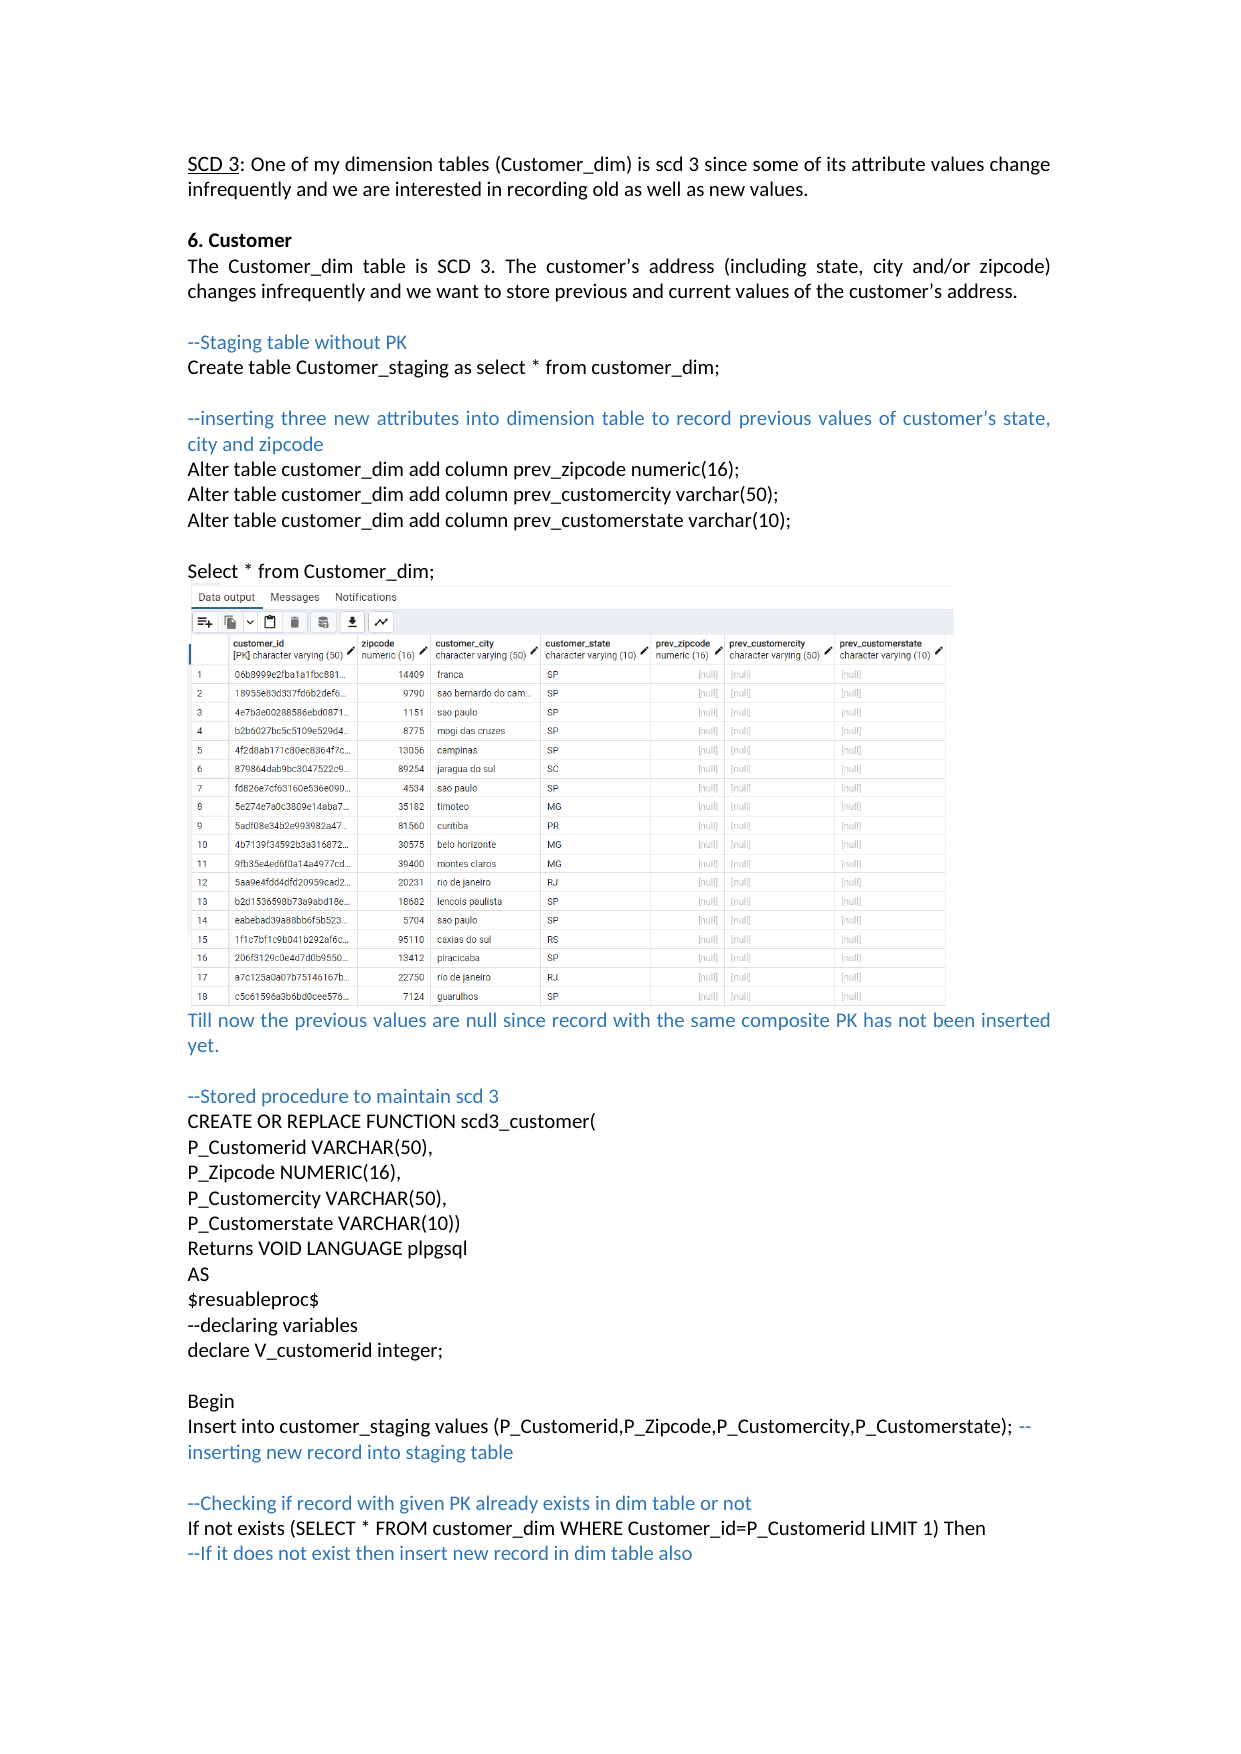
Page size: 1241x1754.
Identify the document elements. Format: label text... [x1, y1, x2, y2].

list The Customer_dim table is SCD 3. The customer’s address (including state, city and/or zipcode) changes infrequently and we want to store previous and current values of the customer’s address. [187, 253, 1053, 304]
list Returns VOID LANGUAGE plpgsql [187, 1236, 1053, 1261]
list Till now the previous values are null since record with the same composite PK has not been inserted yet. [187, 1007, 1053, 1058]
list --If it does not exist then insert new record in dim table also [187, 1541, 1053, 1566]
list CREATE OR REPLACE FUNCTION scd3_customer( [187, 1108, 1053, 1134]
list If not exists (SELECT * FROM customer_dim WHERE Customer_id=P_Customerid LIMIT 1) Then [187, 1515, 1053, 1541]
text P_Customercity VARCHAR(50), [187, 1185, 1053, 1210]
list declare V_customerid integer; [187, 1337, 1053, 1363]
list Begin [187, 1388, 1053, 1413]
list Alter table customer_dim add column prev_customercity varchar(50); [187, 482, 1053, 507]
list --Stored procedure to maintain scd 3 [187, 1083, 1053, 1108]
list --inserting three new attributes into dimension table to record previous values of customer’s state, city and zipcode [187, 405, 1053, 456]
list Customer [187, 227, 1053, 253]
text P_Customerid VARCHAR(50), [187, 1134, 1053, 1159]
list Alter table customer_dim add column prev_zipcode numeric(16); [187, 456, 1053, 482]
list SCD 3: One of my dimension tables (Customer_dim) is scd 3 since some of its attribute values change infrequently and we are interested in recording old as well as new values. [187, 150, 1053, 202]
list $resuableproc$ [187, 1286, 1053, 1312]
list AS [187, 1261, 1053, 1286]
list Alter table customer_dim add column prev_customerstate varchar(10); [187, 507, 1053, 532]
text P_Customerstate VARCHAR(10)) [187, 1210, 1053, 1236]
picture [187, 583, 954, 1007]
text P_Zipcode NUMERIC(16), [187, 1159, 1053, 1185]
list --declaring variables [187, 1312, 1053, 1337]
list Create table Customer_staging as select * from customer_dim; [187, 354, 1053, 380]
list --Checking if record with given PK already exists in dim table or not [187, 1490, 1053, 1515]
list Select * from Customer_dim; [187, 558, 1053, 583]
list --Staging table without PK [187, 329, 1053, 354]
list Insert into customer_staging values (P_Customerid,P_Zipcode,P_Customercity,P_Customerstate); --inserting new record into staging table [187, 1413, 1053, 1464]
